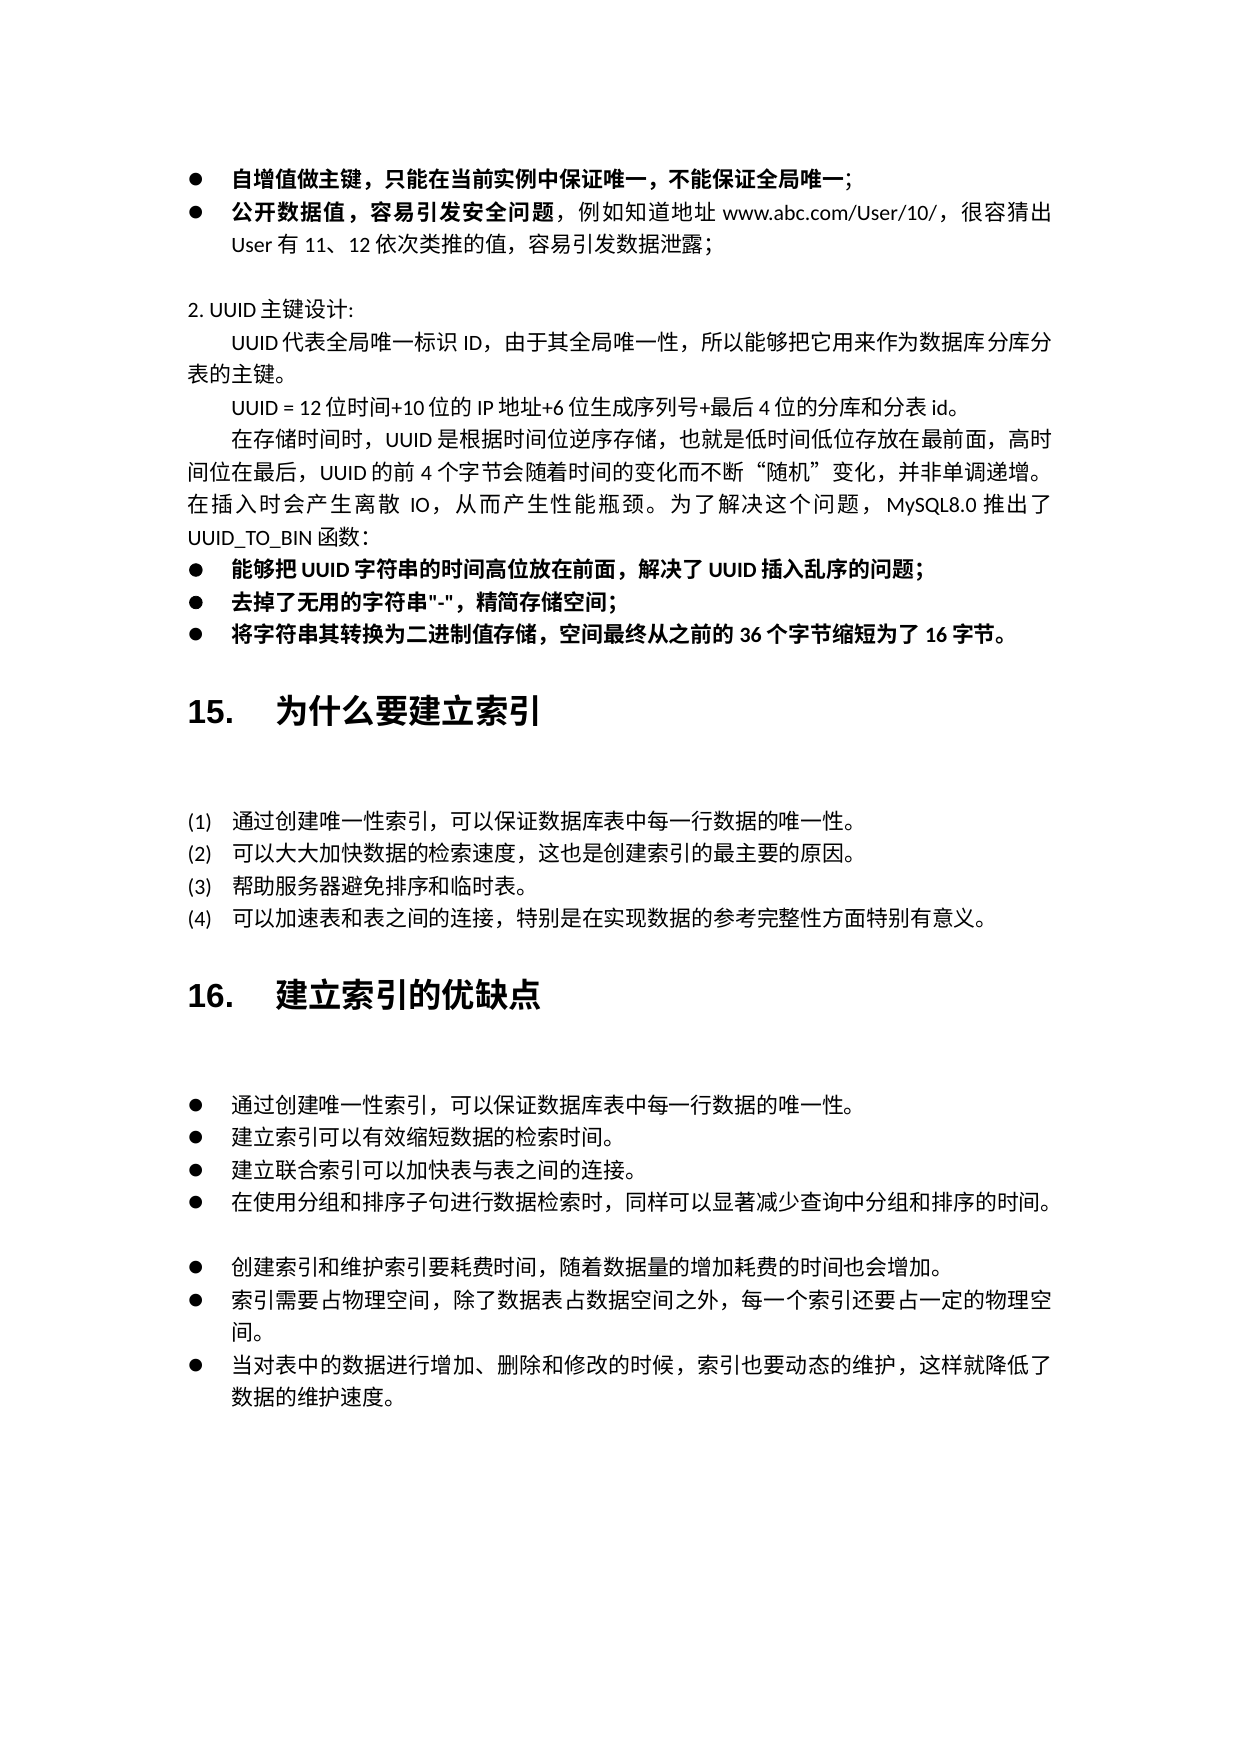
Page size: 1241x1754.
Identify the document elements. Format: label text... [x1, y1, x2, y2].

list 可以加速表和表之间的连接，特别是在实现数据的参考完整性方面特别有意义。 [187, 901, 1053, 933]
list 当对表中的数据进行增加、删除和修改的时候，索引也要动态的维护，这样就降低了数据的维护速度。 [187, 1347, 1053, 1412]
list 通过创建唯一性索引，可以保证数据库表中每一行数据的唯一性。 [187, 1087, 1053, 1120]
text 在存储时间时，UUID 是根据时间位逆序存储，也就是低时间低位存放在最前面，高时间位在最后，UUID 的前 4 个字节会随着时间的变化而不断“随机”变化，并非单调递增。在插入时会产生离散 IO，从而产生性能瓶颈。为了解决这个问题，MySQL8.0推出了UUID_TO_BIN函数： [187, 422, 1053, 552]
list UUID主键设计: [187, 292, 1053, 324]
list 能够把UUID字符串的时间高位放在前面，解决了UUID插入乱序的问题； [187, 552, 1053, 584]
list 通过创建唯一性索引，可以保证数据库表中每一行数据的唯一性。 [187, 803, 1053, 836]
list 创建索引和维护索引要耗费时间，随着数据量的增加耗费的时间也会增加。 [187, 1250, 1053, 1282]
list 索引需要占物理空间，除了数据表占数据空间之外，每一个索引还要占一定的物理空间。 [187, 1282, 1053, 1347]
subtitle 为什么要建立索引 [187, 677, 1053, 742]
text UUID = 12位时间+10位的IP地址+6位生成序列号+最后4位的分库和分表id。 [187, 389, 1053, 422]
list 可以大大加快数据的检索速度，这也是创建索引的最主要的原因。 [187, 836, 1053, 868]
list 去掉了无用的字符串"-"，精简存储空间； [187, 584, 1053, 617]
list 公开数据值，容易引发安全问题，例如知道地址www.abc.com/User/10/，很容猜出 User 有 11、12 依次类推的值，容易引发数据泄露； [187, 194, 1053, 259]
list 自增值做主键，只能在当前实例中保证唯一，不能保证全局唯一； [187, 162, 1053, 194]
list 将字符串其转换为二进制值存储，空间最终从之前的 36 个字节缩短为了 16 字节。 [187, 617, 1053, 649]
list 建立索引可以有效缩短数据的检索时间。 [187, 1120, 1053, 1152]
list 建立联合索引可以加快表与表之间的连接。 [187, 1152, 1053, 1185]
list 在使用分组和排序子句进行数据检索时，同样可以显著减少查询中分组和排序的时间。 [187, 1185, 1053, 1217]
list 帮助服务器避免排序和临时表。 [187, 868, 1053, 901]
subtitle 建立索引的优缺点 [187, 960, 1053, 1025]
text UUID代表全局唯一标识 ID，由于其全局唯一性，所以能够把它用来作为数据库分库分表的主键。 [187, 324, 1053, 389]
